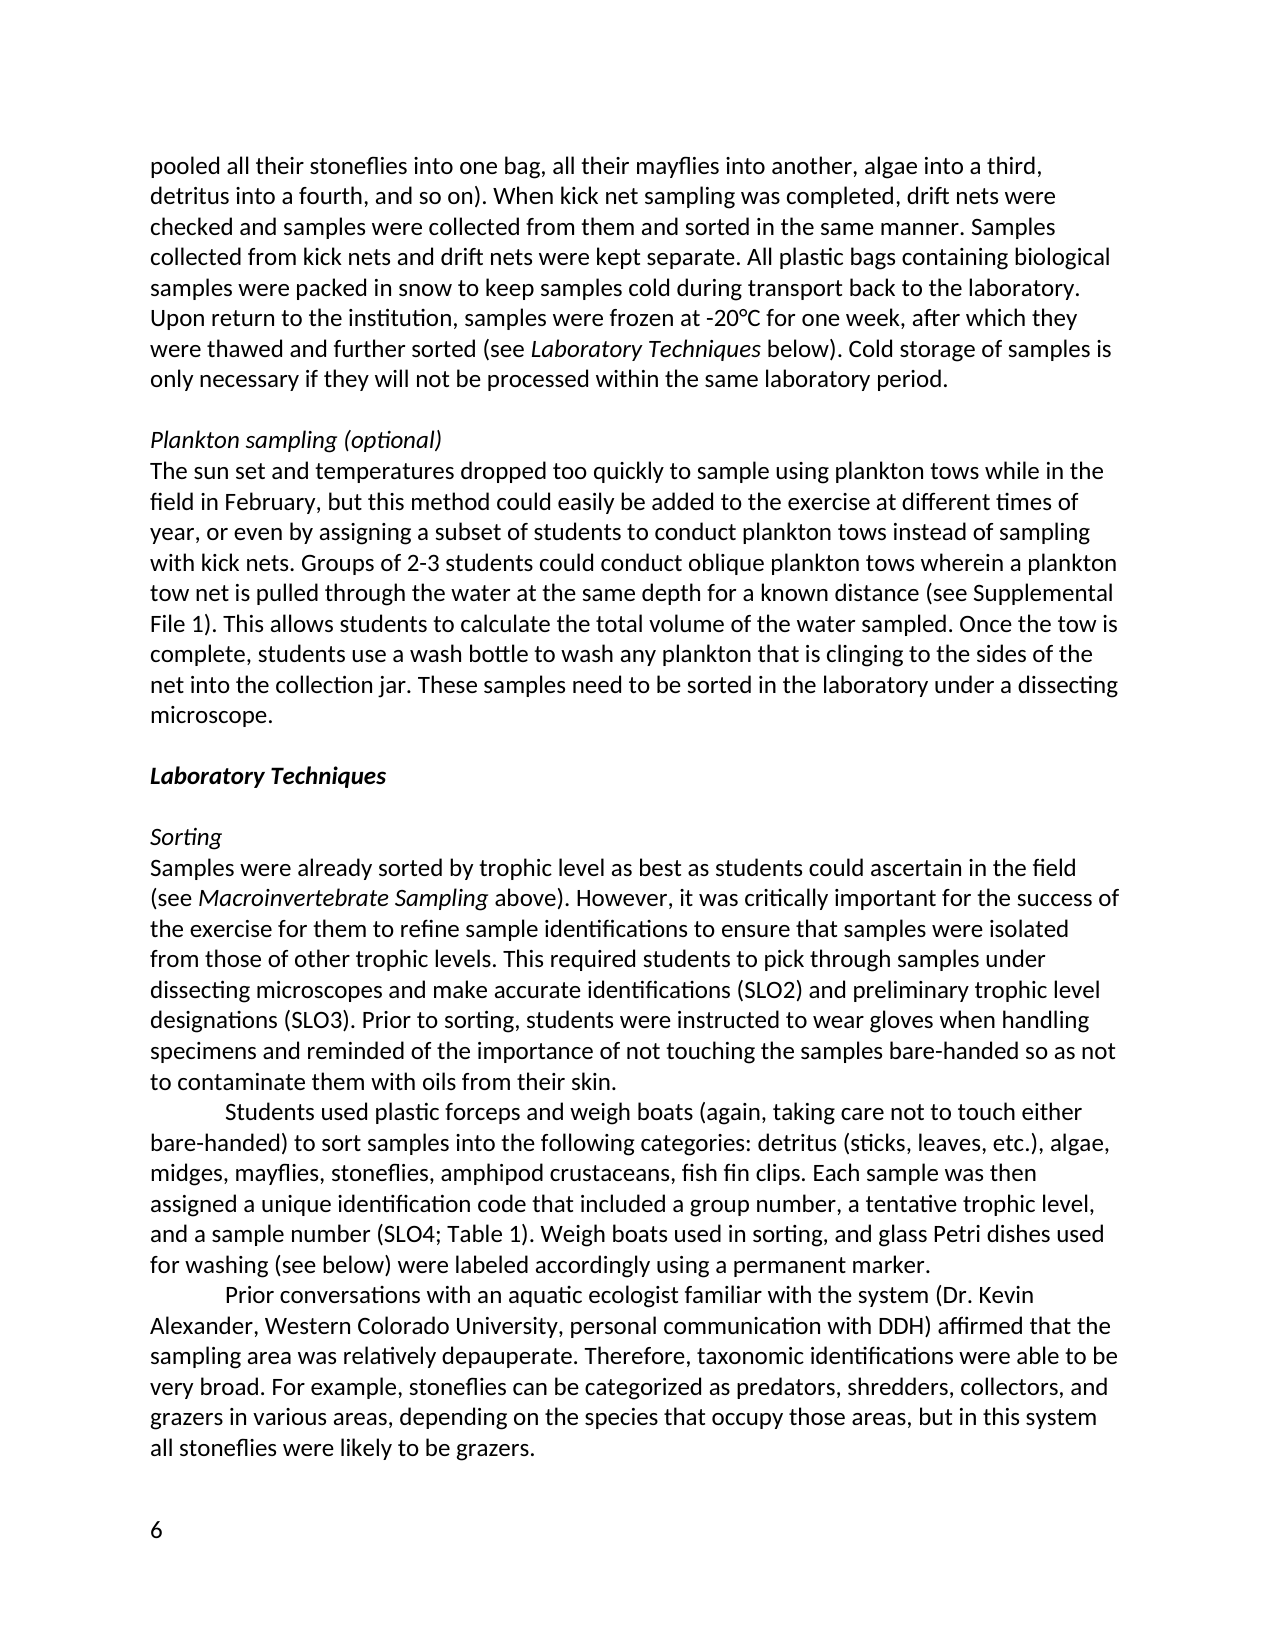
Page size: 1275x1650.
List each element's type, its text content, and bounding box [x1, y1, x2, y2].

text Prior conversations with an aquatic ecologist familiar with the system (Dr. Kevin Alexander, Western Colorado University, personal communication with DDH) affirmed that the sampling area was relatively depauperate. Therefore, taxonomic identifications were able to be very broad. For example, stoneflies can be categorized as predators, shredders, collectors, and grazers in various areas, depending on the species that occupy those areas, but in this system all stoneflies were likely to be grazers. [150, 1279, 1125, 1462]
text Students used plastic forceps and weigh boats (again, taking care not to touch either bare-handed) to sort samples into the following categories: detritus (sticks, leaves, etc.), algae, midges, mayflies, stoneflies, amphipod crustaceans, fish fin clips. Each sample was then assigned a unique identification code that included a group number, a tentative trophic level, and a sample number (SLO4; Table 1). Weigh boats used in sorting, and glass Petri dishes used for washing (see below) were labeled accordingly using a permanent marker. [150, 1096, 1125, 1279]
text Samples were already sorted by trophic level as best as students could ascertain in the field (see Macroinvertebrate Sampling above). However, it was critically important for the success of the exercise for them to refine sample identifications to ensure that samples were isolated from those of other trophic levels. This required students to pick through samples under dissecting microscopes and make accurate identifications (SLO2) and preliminary trophic level designations (SLO3). Prior to sorting, students were instructed to wear gloves when handling specimens and reminded of the importance of not touching the samples bare-handed so as not to contaminate them with oils from their skin. [150, 852, 1125, 1096]
text Sorting [150, 821, 1125, 852]
text Plankton sampling (optional) [150, 425, 1125, 455]
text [150, 150, 1125, 394]
text The sun set and temperatures dropped too quickly to sample using plankton tows while in the field in February, but this method could easily be added to the exercise at different times of year, or even by assigning a subset of students to conduct plankton tows instead of sampling with kick nets. Groups of 2-3 students could conduct oblique plankton tows wherein a plankton tow net is pulled through the water at the same depth for a known distance (see Supplemental File 1). This allows students to calculate the total volume of the water sampled. Once the tow is complete, students use a wash bottle to wash any plankton that is clinging to the sides of the net into the collection jar. These samples need to be sorted in the laboratory under a dissecting microscope. [150, 455, 1125, 730]
text Laboratory Techniques [150, 760, 1125, 791]
